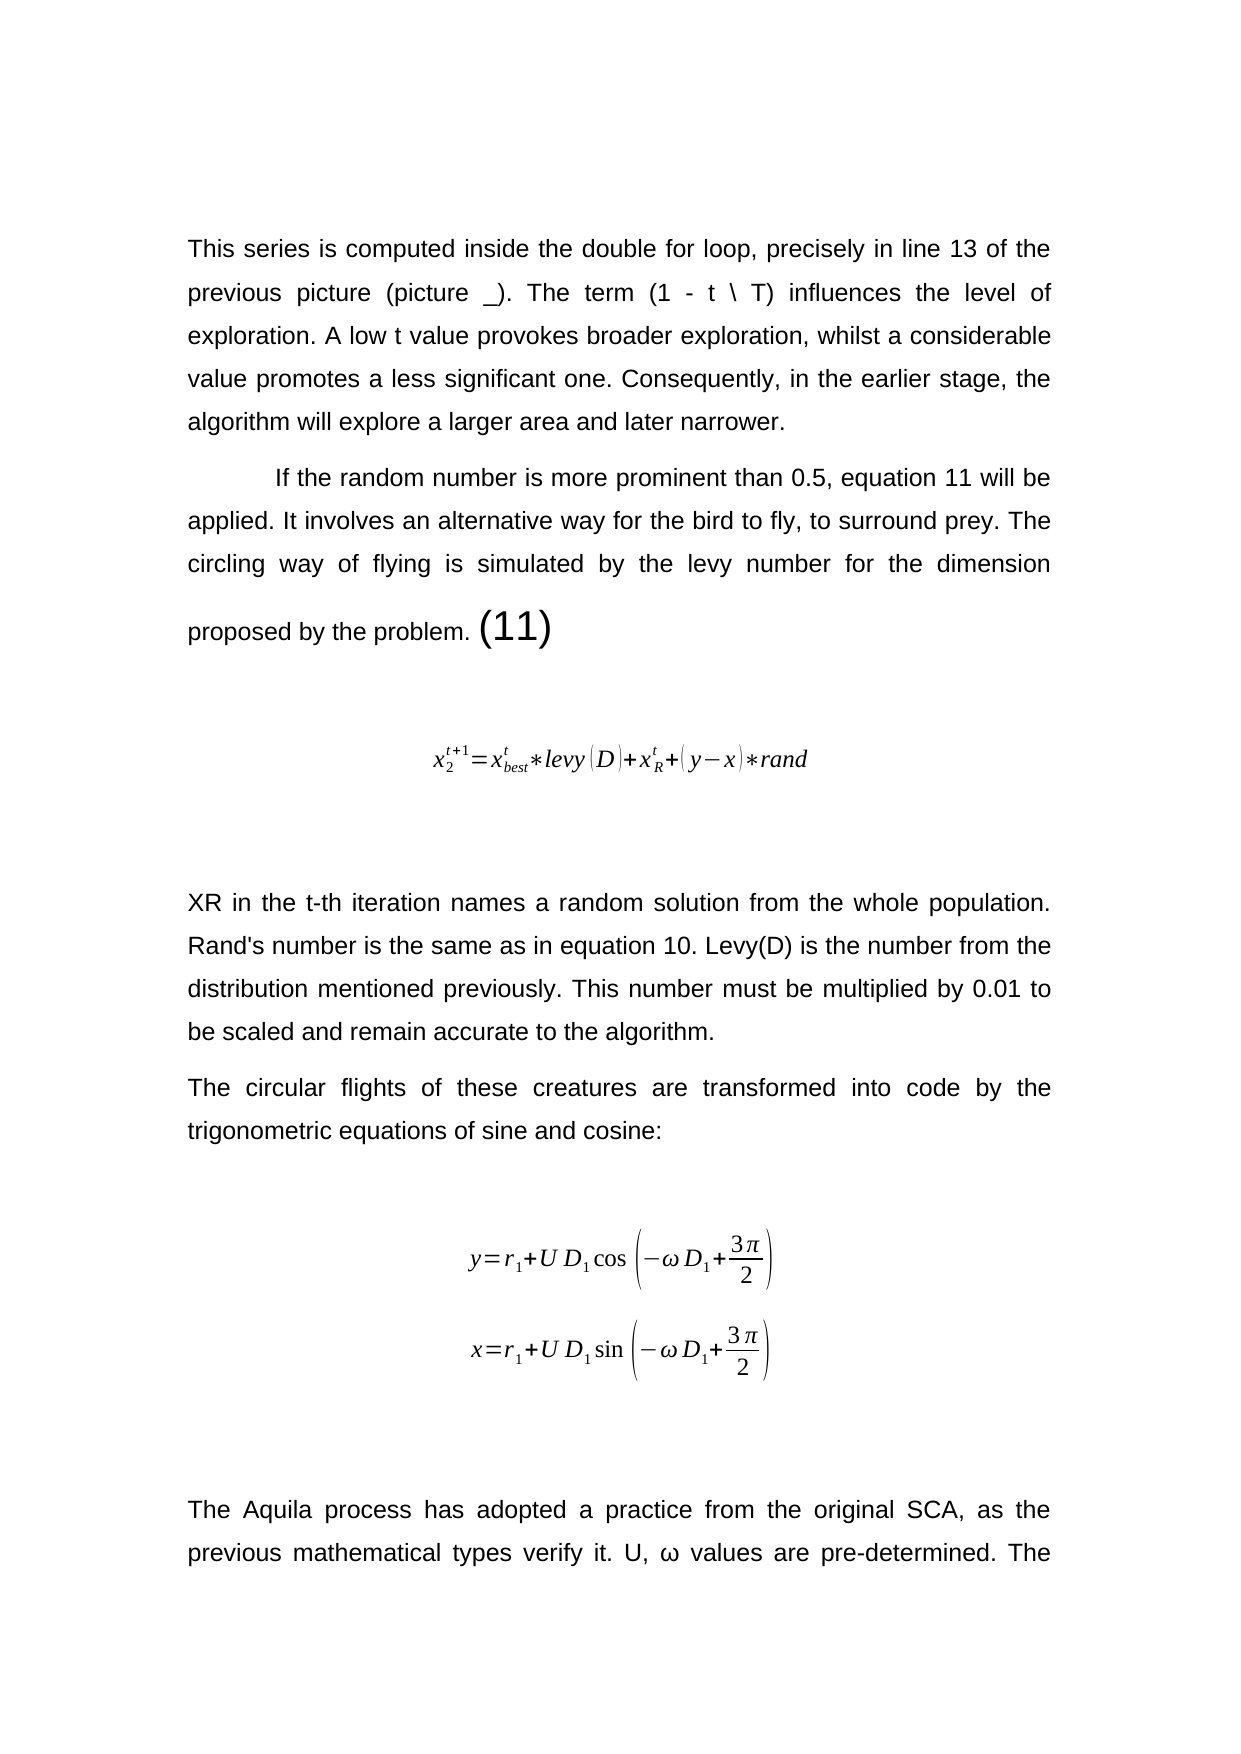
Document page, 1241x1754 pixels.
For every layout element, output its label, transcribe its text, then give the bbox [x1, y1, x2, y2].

text XR in the t-th iteration names a random solution from the whole population. Rand's number is the same as in equation 10. Levy(D) is the number from the distribution mentioned previously. This number must be multiplied by 0.01 to be scaled and remain accurate to the algorithm. [187, 888, 1053, 1046]
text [187, 1495, 1053, 1567]
text This series is computed inside the double for loop, precisely in line 13 of the previous picture (picture _). The term (1 - t \ T) influences the level of exploration. A low t value provokes broader exploration, whilst a considerable value promotes a less significant one. Consequently, in the earlier stage, the algorithm will explore a larger area and later narrower. [187, 234, 1053, 436]
text The circular flights of these creatures are transformed into code by the trigonometric equations of sine and cosine: [187, 1073, 1053, 1144]
text If the random number is more prominent than 0.5, equation 11 will be applied. It involves an alternative way for the bird to fly, to surround prey. The circling way of flying is simulated by the levy number for the dimension proposed by the problem. (11) [187, 462, 1053, 649]
